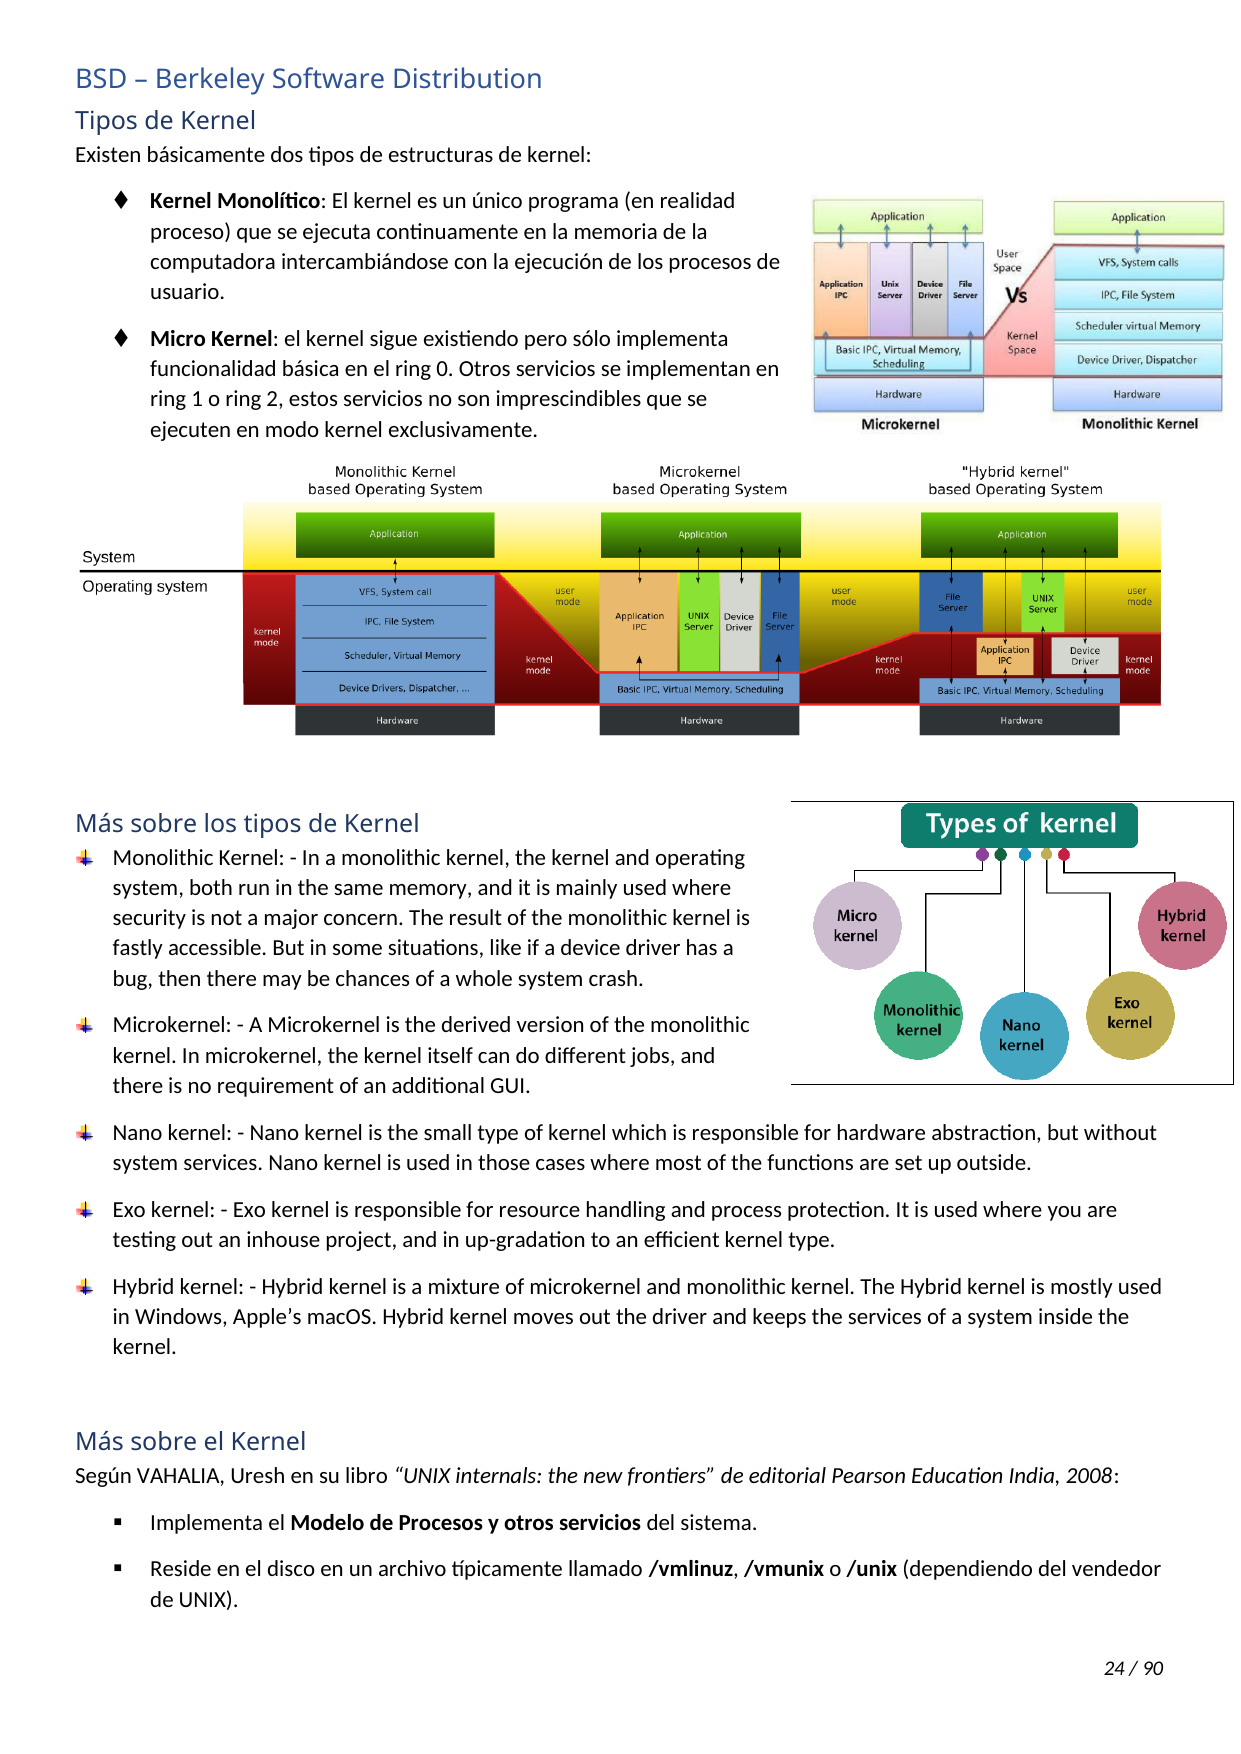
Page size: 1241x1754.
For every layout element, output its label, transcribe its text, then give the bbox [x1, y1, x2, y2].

list Reside en el disco en un archivo típicamente llamado /vmlinuz, /vmunix o /unix (dependiendo del vendedor de UNIX). [112, 1554, 1165, 1613]
list Implementa el Modelo de Procesos y otros servicios del sistema. [112, 1508, 1165, 1536]
picture [76, 1200, 93, 1218]
picture [76, 1016, 93, 1033]
list Monolithic Kernel: - In a monolithic kernel, the kernel and operating system, both run in the same memory, and it is mainly used where security is not a major concern. The result of the monolithic kernel is fastly accessible. But in some situations, like if a device driver has a bug, then there may be chances of a whole system crash. [75, 843, 790, 992]
list Nano kernel: - Nano kernel is the small type of kernel which is responsible for hardware abstraction, but without system services. Nano kernel is used in those cases where most of the functions are set up outside. [75, 1118, 1165, 1176]
text Según VAHALIA, Uresh en su libro “UNIX internals: the new frontiers” de editorial Pearson Education India, 2008: [75, 1461, 1165, 1489]
picture [809, 193, 1224, 434]
subtitle Más sobre el Kernel [75, 1424, 1165, 1458]
picture [76, 1277, 93, 1295]
list Hybrid kernel: - Hybrid kernel is a mixture of microkernel and monolithic kernel. The Hybrid kernel is mostly used in Windows, Apple’s macOS. Hybrid kernel moves out the driver and keeps the services of a system inside the kernel. [75, 1272, 1165, 1361]
text Existen básicamente dos tipos de estructuras de kernel: [75, 140, 1165, 168]
picture [75, 461, 1166, 741]
list Exo kernel: - Exo kernel is responsible for resource handling and process protection. It is used where you are testing out an inhouse project, and in up-gradation to an efficient kernel type. [75, 1195, 1165, 1253]
list Kernel Monolítico: El kernel es un único programa (en realidad proceso) que se ejecuta continuamente en la memoria de la computadora intercambiándose con la ejecución de los procesos de usuario. [112, 187, 1165, 305]
list Micro Kernel: el kernel sigue existiendo pero sólo implementa funcionalidad básica en el ring 0. Otros servicios se implementan en ring 1 o ring 2, estos servicios no son imprescindibles que se ejecuten en modo kernel exclusivamente. [112, 324, 1165, 443]
list Microkernel: - A Microkernel is the derived version of the monolithic kernel. In microkernel, the kernel itself can do different jobs, and there is no requirement of an additional GUI. [75, 1011, 1165, 1099]
picture [76, 848, 93, 866]
subtitle Más sobre los tipos de Kernel [75, 806, 790, 840]
picture [76, 1123, 93, 1141]
picture [790, 799, 1237, 1084]
subtitle Tipos de Kernel [75, 103, 1165, 137]
subtitle BSD – Berkeley Software Distribution [75, 59, 1165, 96]
